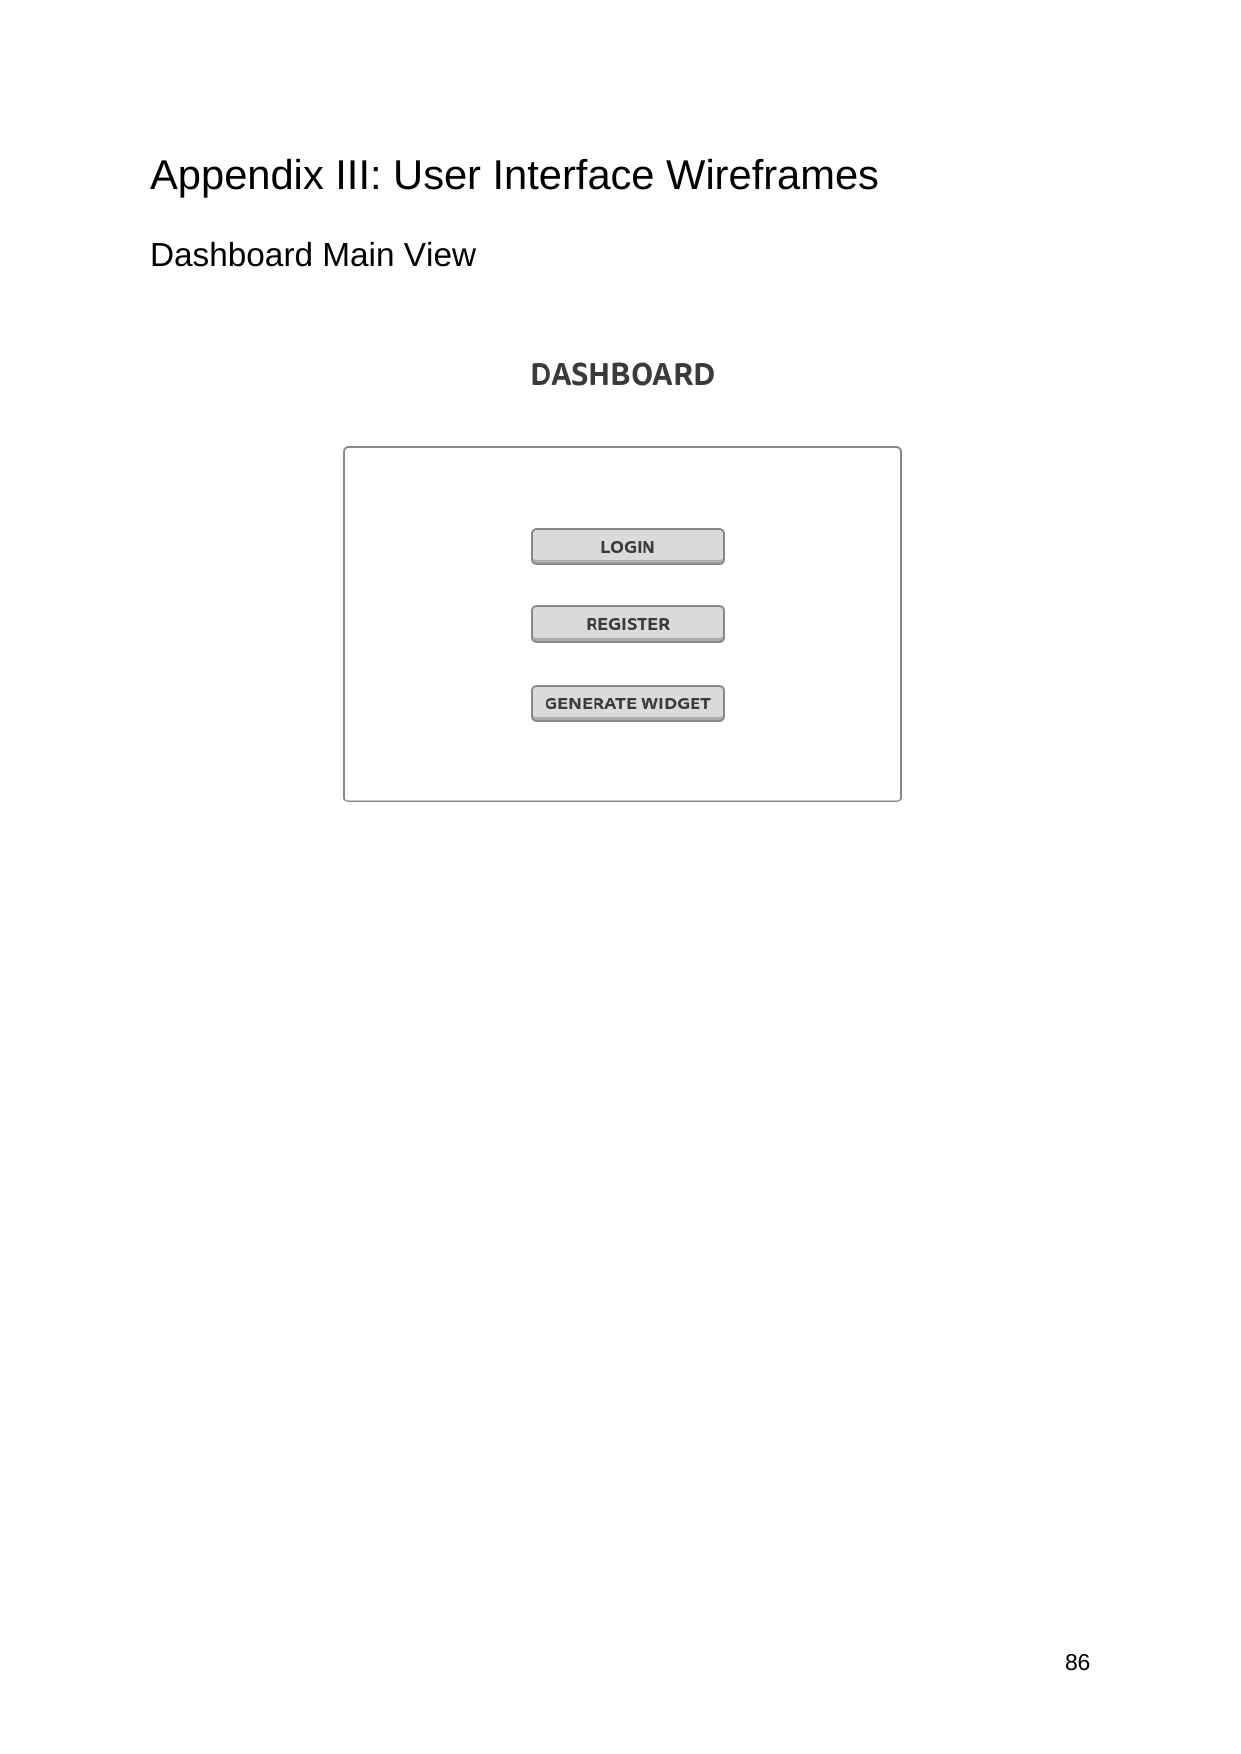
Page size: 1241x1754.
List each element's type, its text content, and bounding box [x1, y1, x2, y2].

subtitle Dashboard Main View [150, 235, 1090, 274]
picture [150, 311, 1091, 899]
subtitle Appendix III: User Interface Wireframes [150, 150, 1090, 198]
